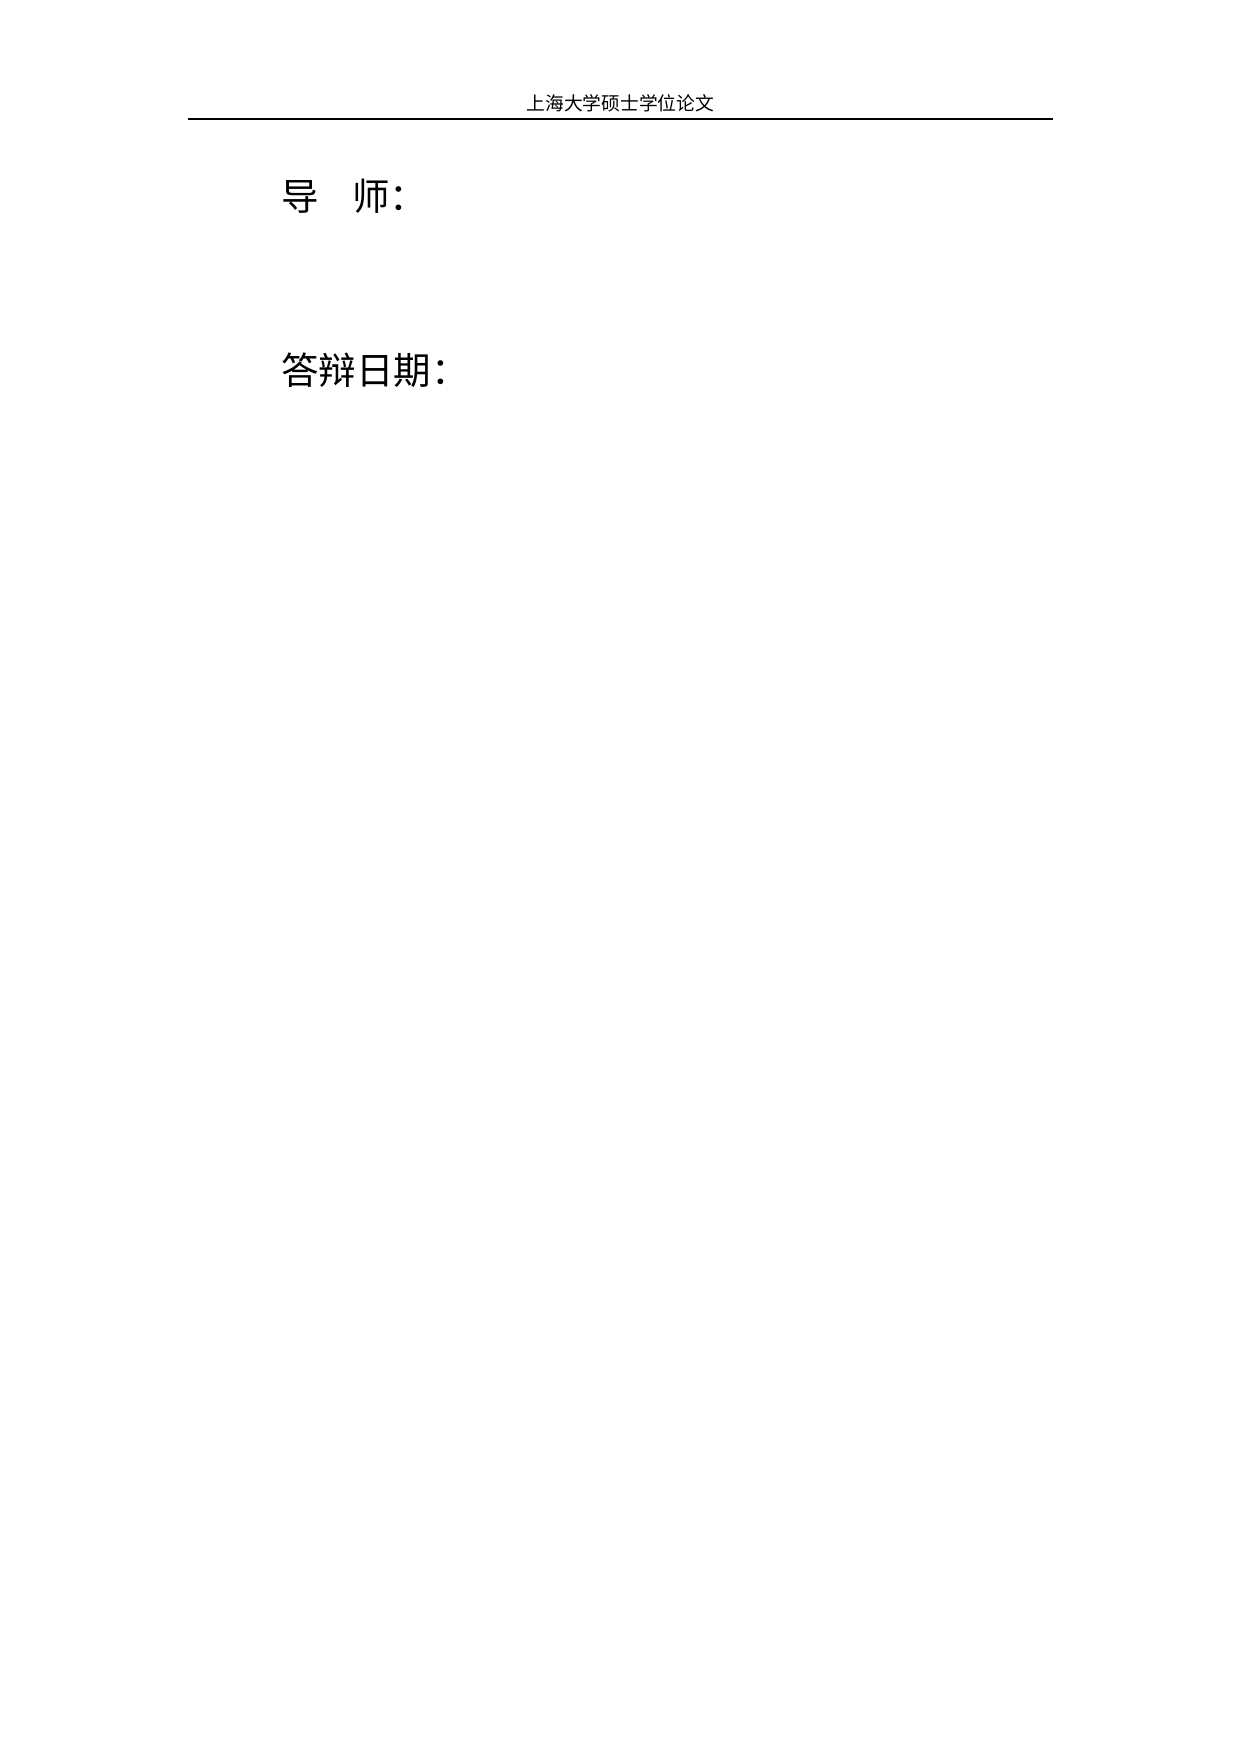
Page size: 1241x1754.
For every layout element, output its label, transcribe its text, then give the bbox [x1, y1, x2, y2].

text 答辩日期： [187, 336, 1053, 401]
text 导 师： [187, 162, 1053, 227]
